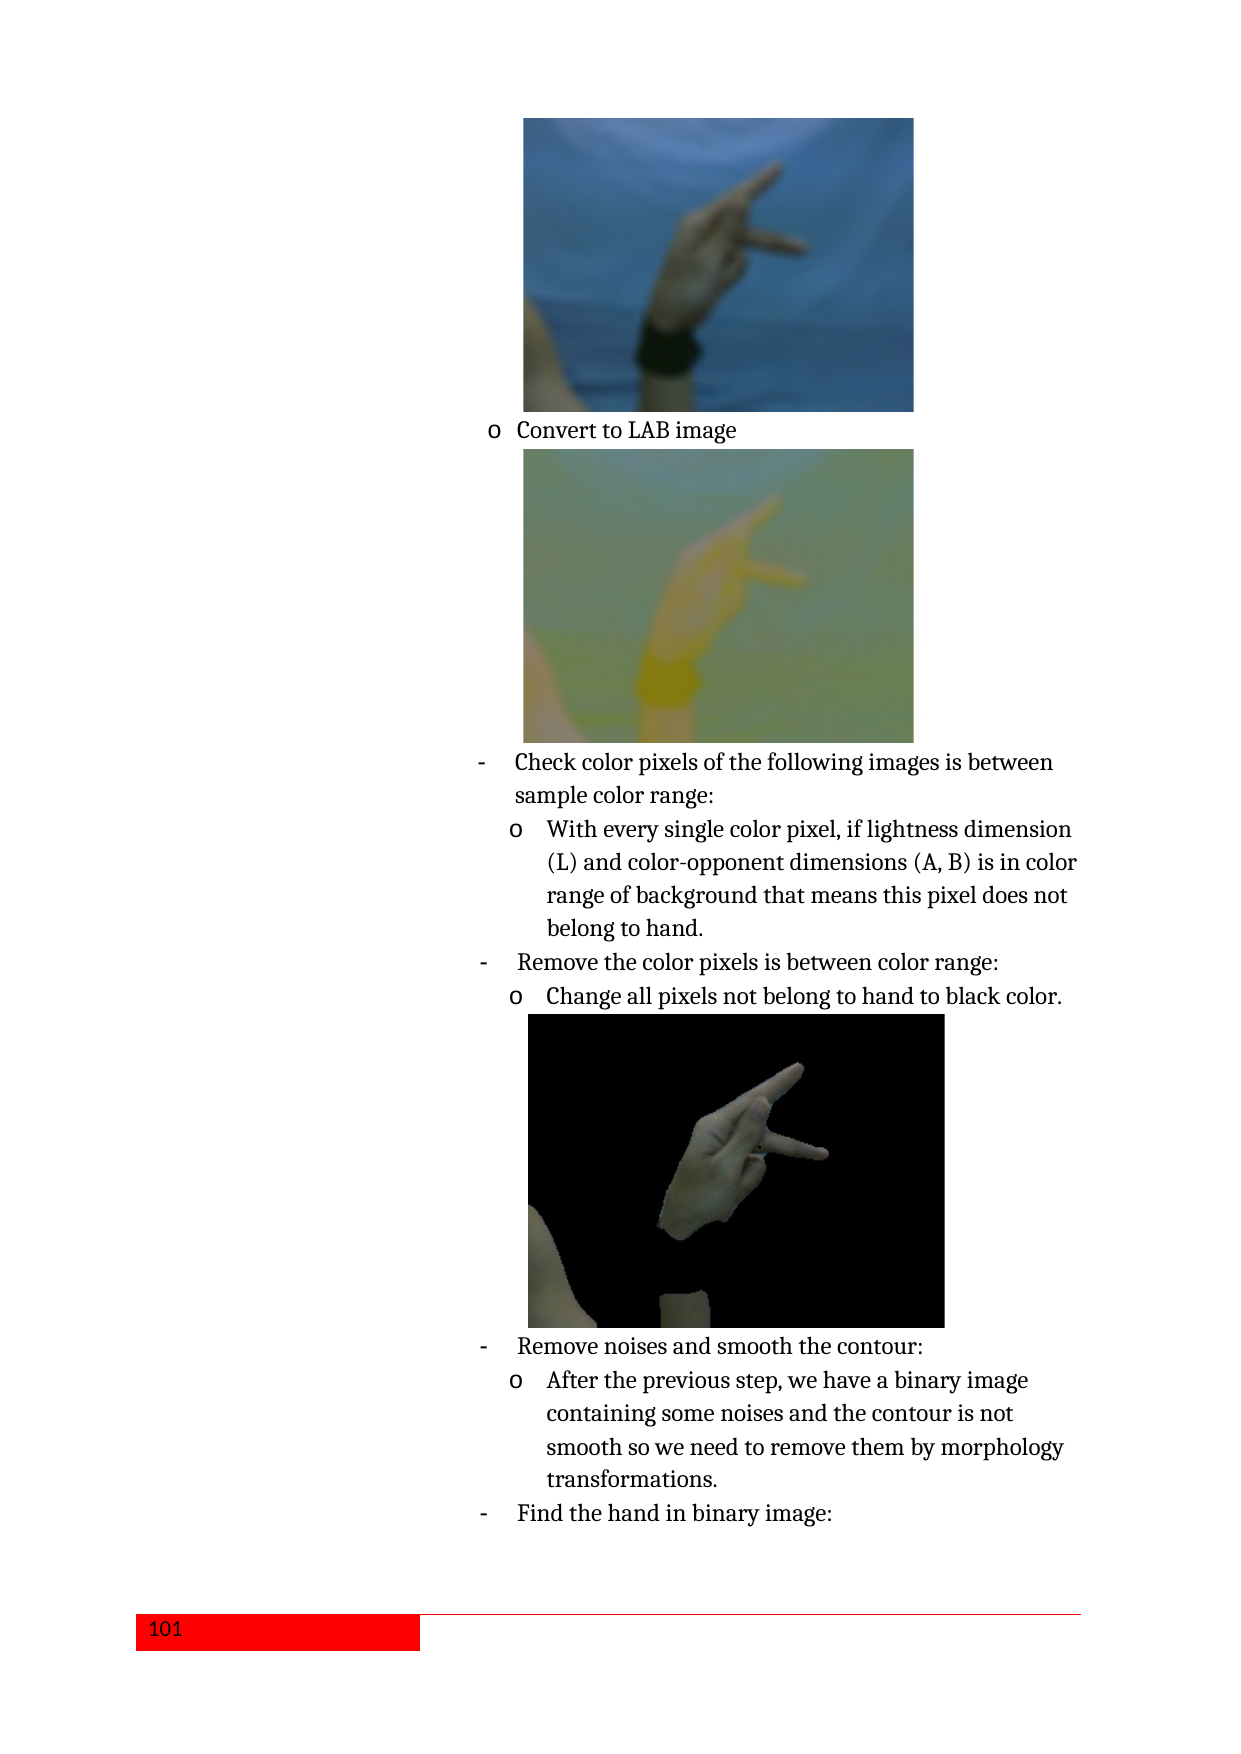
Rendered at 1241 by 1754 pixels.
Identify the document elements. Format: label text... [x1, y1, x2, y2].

list Check color pixels of the following images is between sample color range: [477, 747, 1092, 809]
picture [523, 449, 914, 743]
picture [523, 118, 914, 412]
list Remove the color pixels is between color range: [479, 947, 1092, 976]
list Change all pixels not belong to hand to black color. [509, 981, 1092, 1010]
list With every single color pixel, if lightness dimension (L) and color-opponent dimensions (A, B) is in color range of background that means this pixel does not belong to hand. [509, 813, 1092, 942]
list Convert to LAB image [487, 415, 1092, 445]
picture [528, 1014, 945, 1328]
list Find the hand in binary image: [479, 1498, 1092, 1528]
list Remove noises and smooth the contour: [479, 1331, 1092, 1361]
list After the previous step, we have a binary image containing some noises and the contour is not smooth so we need to remove them by morphology transformations. [509, 1365, 1092, 1494]
